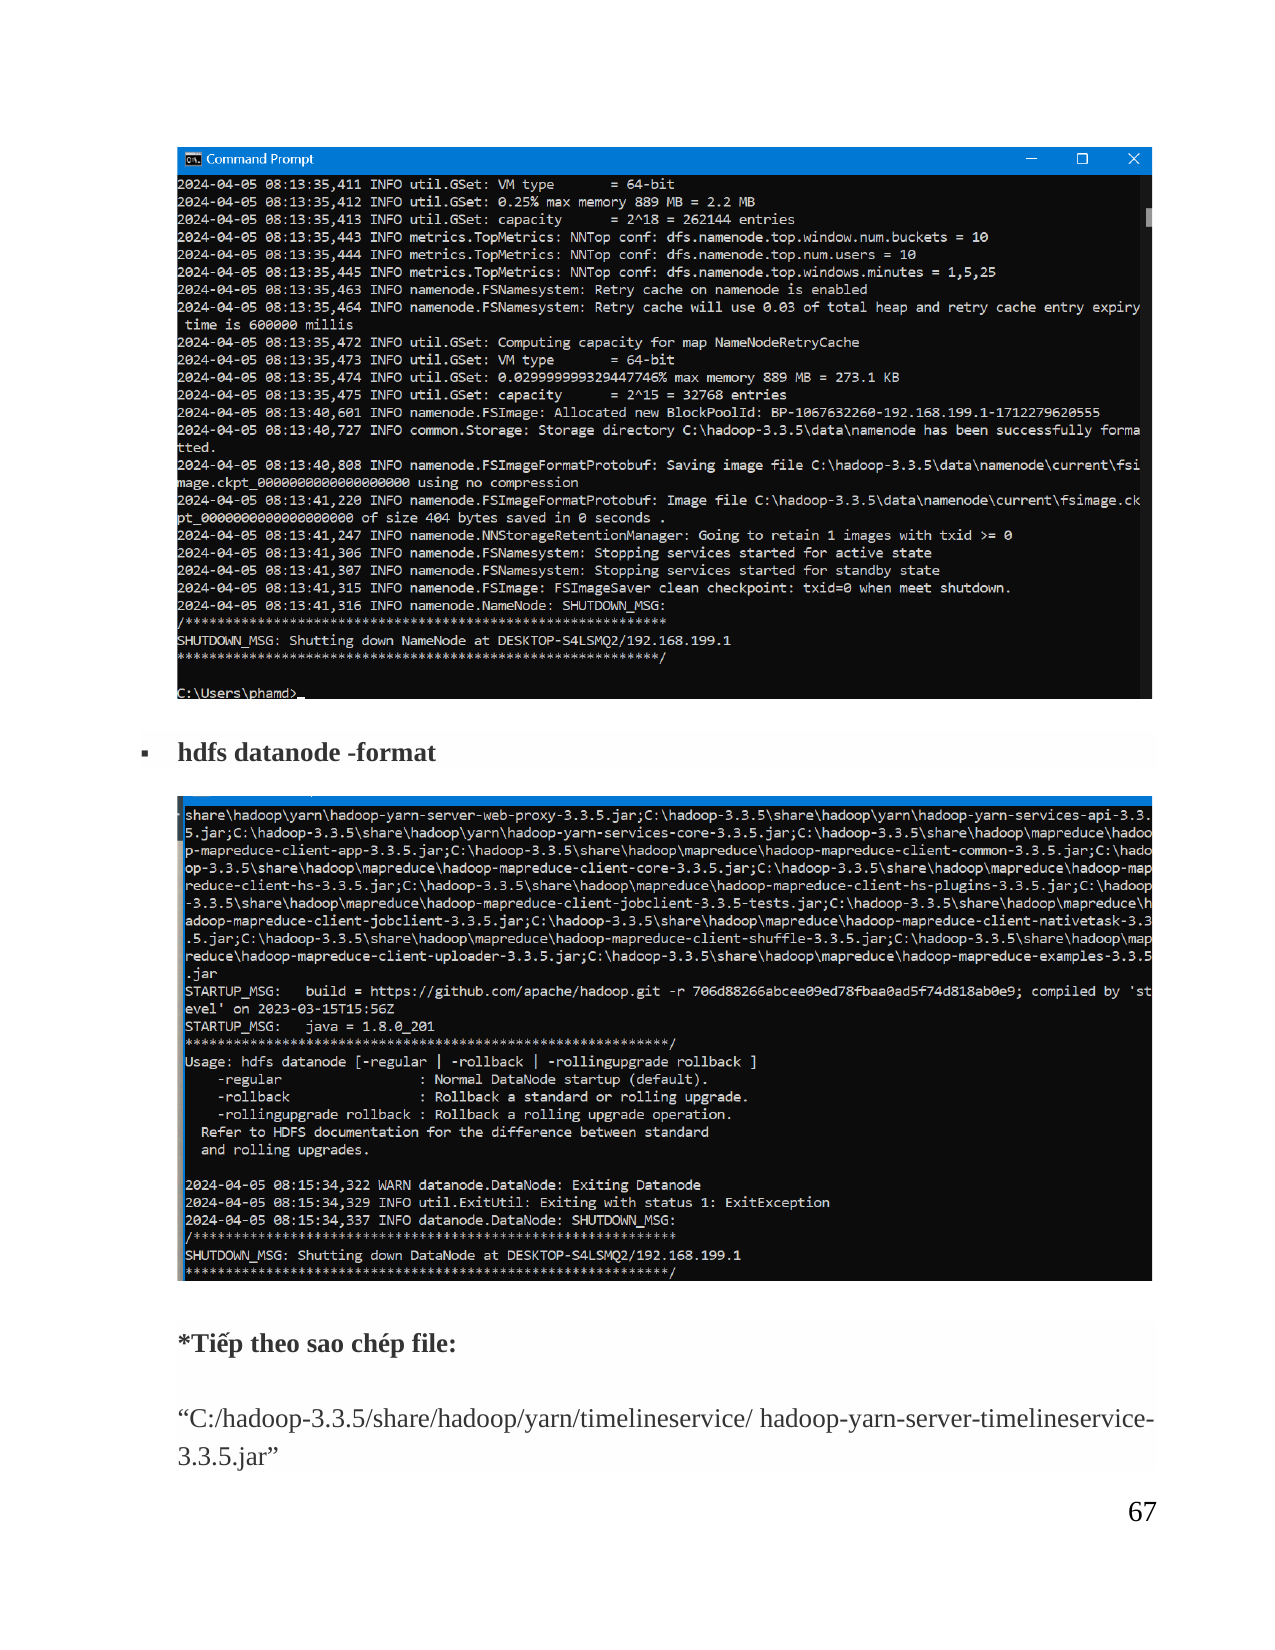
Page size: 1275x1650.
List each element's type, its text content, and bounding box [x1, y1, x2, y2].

text “C:/hadoop-3.3.5/share/hadoop/yarn/timelineservice/ hadoop-yarn-server-timelineservice-3.3.5.jar” [177, 1396, 1157, 1471]
picture [177, 796, 1153, 1281]
picture [177, 147, 1153, 699]
list hdfs datanode -format [140, 730, 1157, 768]
text *Tiếp theo sao chép file: [177, 1321, 1157, 1358]
